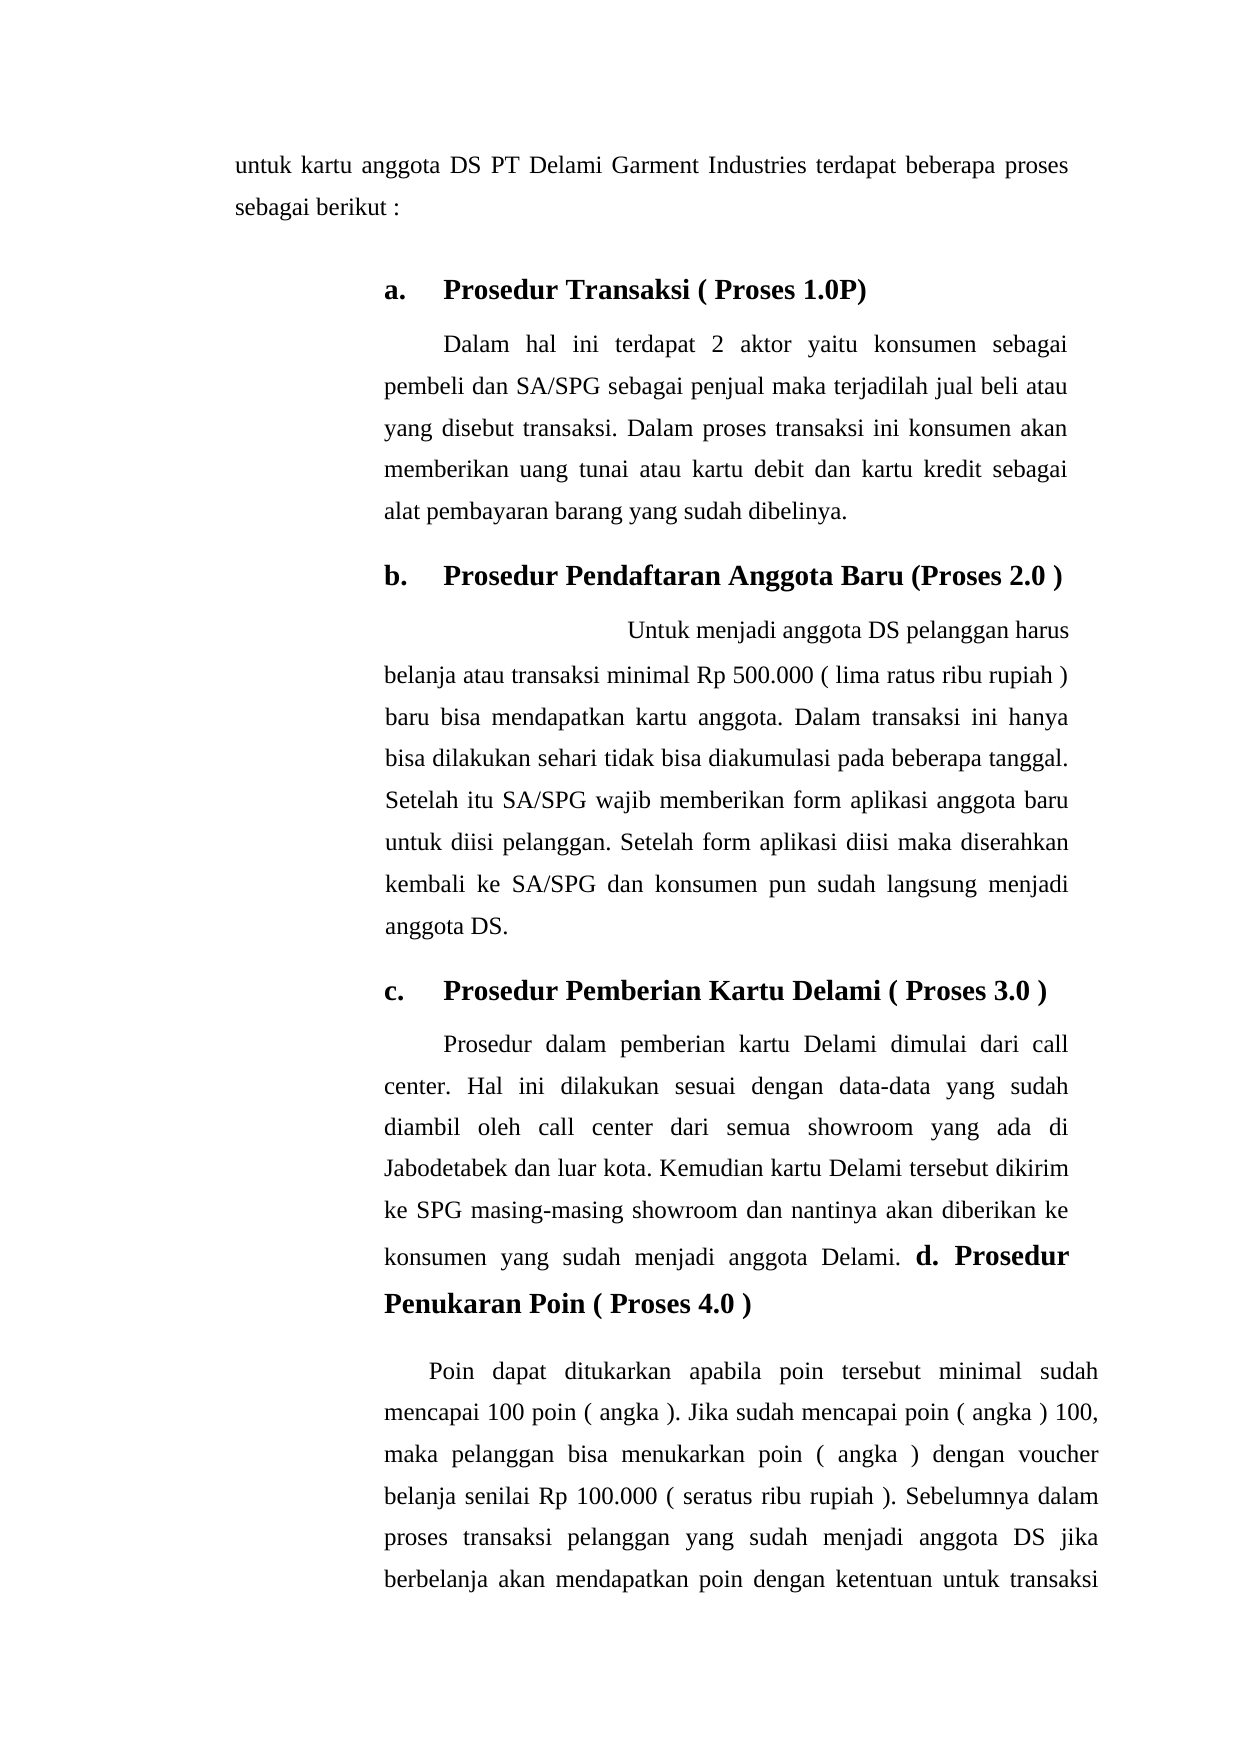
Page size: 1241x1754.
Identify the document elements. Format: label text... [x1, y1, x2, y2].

text Untuk menjadi anggota DS pelanggan harus [150, 615, 1069, 644]
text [384, 1356, 1099, 1593]
text Dalam hal ini terdapat 2 aktor yaitu konsumen sebagai pembeli dan SA/SPG sebagai penjual maka terjadilah jual beli atau yang disebut transaksi. Dalam proses transaksi ini konsumen akan memberikan uang tunai atau kartu debit dan kartu kredit sebagai alat pembayaran barang yang sudah dibelinya. [384, 329, 1068, 525]
list Prosedur Pendaftaran Anggota Baru (Proses 2.0 ) [384, 558, 1100, 592]
list Prosedur Transaksi ( Proses 1.0P) [384, 272, 1100, 306]
list Prosedur Pemberian Kartu Delami ( Proses 3.0 ) [384, 973, 1100, 1007]
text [235, 150, 1069, 220]
text Prosedur dalam pemberian kartu Delami dimulai dari call center. Hal ini dilakukan sesuai dengan data-data yang sudah diambil oleh call center dari semua showroom yang ada di Jabodetabek dan luar kota. Kemudian kartu Delami tersebut dikirim ke SPG masing-masing showroom dan nantinya akan diberikan ke konsumen yang sudah menjadi anggota Delami. d. Prosedur Penukaran Poin ( Proses 4.0 ) [384, 1029, 1069, 1320]
text belanja atau transaksi minimal Rp 500.000 ( lima ratus ribu rupiah ) baru bisa mendapatkan kartu anggota. Dalam transaksi ini hanya bisa dilakukan sehari tidak bisa diakumulasi pada beberapa tanggal. Setelah itu SA/SPG wajib memberikan form aplikasi anggota baru untuk diisi pelanggan. Setelah form aplikasi diisi maka diserahkan kembali ke SA/SPG dan konsumen pun sudah langsung menjadi anggota DS. [384, 660, 1069, 940]
